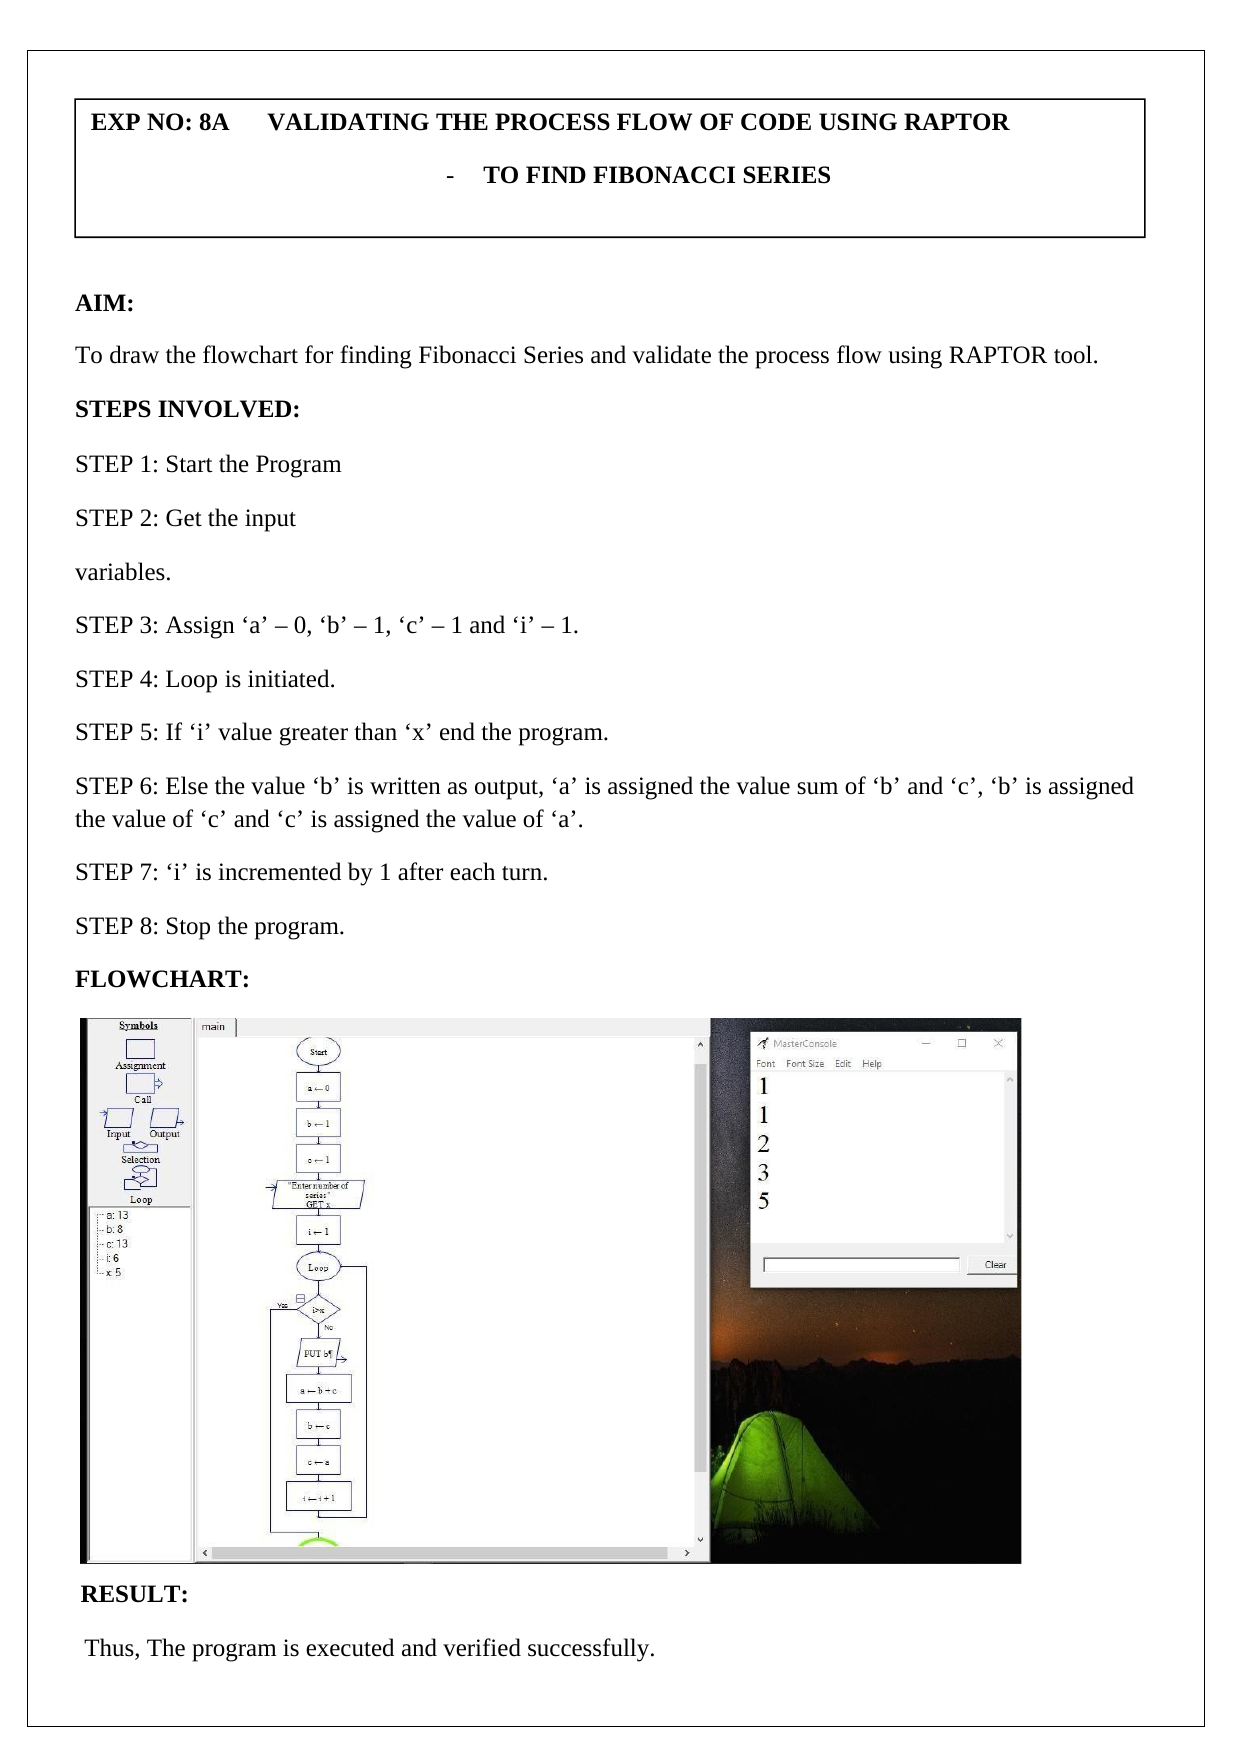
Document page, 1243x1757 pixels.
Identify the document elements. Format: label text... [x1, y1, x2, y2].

subtitle FLOWCHART: [75, 965, 1204, 993]
text STEP 1: Start the Program STEP 2: Get the input variables. [75, 449, 398, 585]
picture [80, 1018, 1022, 1564]
text Thus, The program is executed and verified successfully. [84, 1633, 1204, 1662]
subtitle STEPS INVOLVED: [75, 394, 1204, 423]
text STEP 6: Else the value ‘b’ is written as output, ‘a’ is assigned the value sum of ‘b’ and ‘c’, ‘b’ is assigned the value of ‘c’ and ‘c’ is assigned the value of ‘a’. [75, 771, 1137, 833]
subtitle AIM: [75, 288, 1204, 317]
text STEP 3: Assign ‘a’ – 0, ‘b’ – 1, ‘c’ – 1 and ‘i’ – 1. STEP 4: Loop is initiated. [75, 611, 581, 693]
text To draw the flowchart for finding Fibonacci Series and validate the process flow using RAPTOR tool. [75, 341, 1204, 369]
text STEP 5: If ‘i’ value greater than ‘x’ end the program. [75, 717, 1204, 746]
text STEP 7: ‘i’ is incremented by 1 after each turn. STEP 8: Stop the program. [75, 857, 551, 940]
